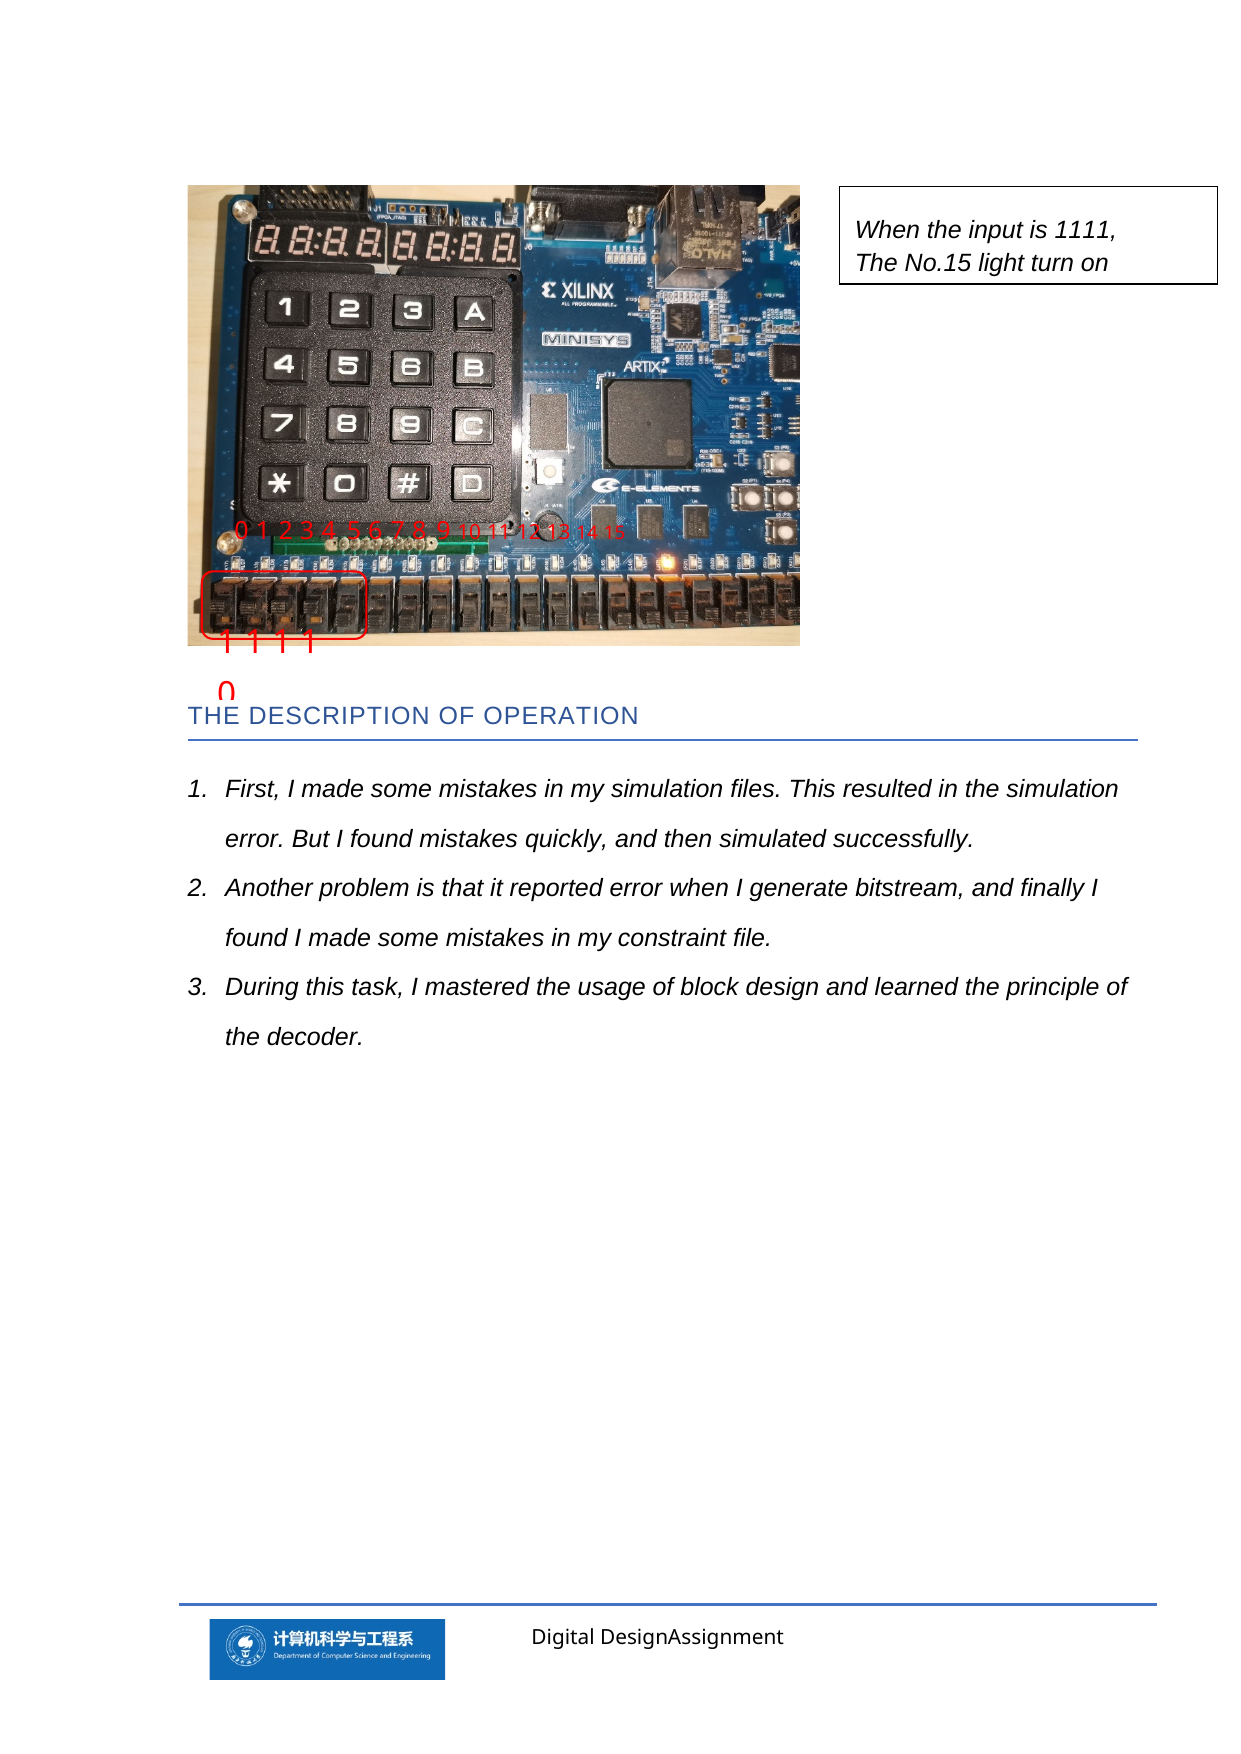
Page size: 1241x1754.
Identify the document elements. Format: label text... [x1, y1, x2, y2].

picture [187, 185, 800, 646]
list First, I made some mistakes in my simulation files. This resulted in the simulation error. But I found mistakes quickly, and then simulated successfully. [187, 766, 1138, 861]
list During this task, I mastered the usage of block design and learned the principle of the decoder. [187, 964, 1138, 1059]
list Another problem is that it reported error when I generate bitstream, and finally I found I made some mistakes in my constraint file. [187, 865, 1138, 960]
picture [256, 640, 281, 646]
picture [284, 640, 309, 646]
picture [203, 573, 365, 637]
picture [229, 640, 253, 646]
subtitle the description of operation [187, 693, 1138, 741]
picture [209, 1619, 446, 1680]
